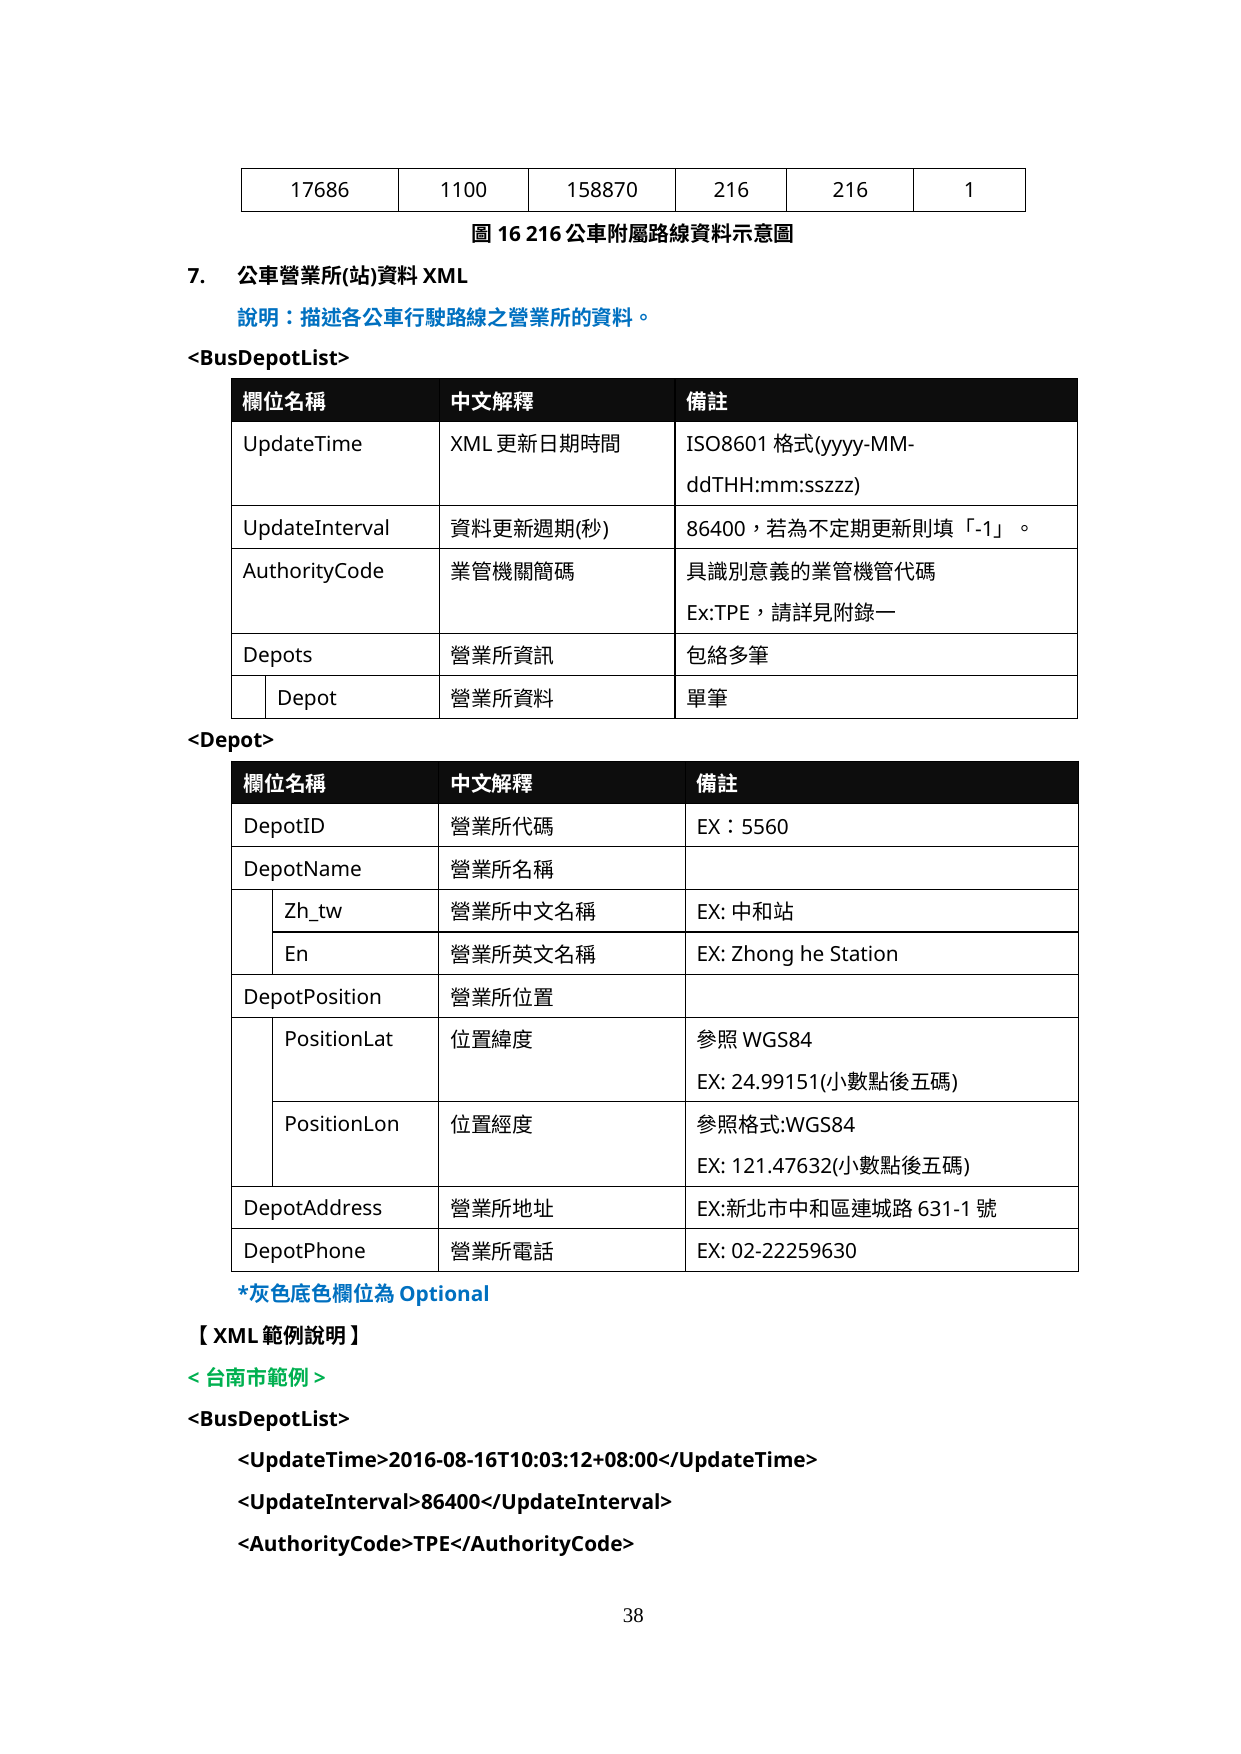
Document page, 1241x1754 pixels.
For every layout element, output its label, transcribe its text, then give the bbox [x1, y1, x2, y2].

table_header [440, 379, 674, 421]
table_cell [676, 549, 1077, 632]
text <UpdateTime>2016-08-16T10:03:12+08:00</UpdateTime> [187, 1439, 1078, 1480]
text 圖 16 216公車附屬路線資料示意圖 [187, 212, 1078, 253]
text <BusDepotList> [187, 1397, 1078, 1439]
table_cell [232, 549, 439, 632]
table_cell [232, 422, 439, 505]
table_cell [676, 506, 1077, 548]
text 【 XML範例說明 】 [187, 1314, 1078, 1355]
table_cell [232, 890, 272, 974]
text <Depot> [187, 719, 1078, 761]
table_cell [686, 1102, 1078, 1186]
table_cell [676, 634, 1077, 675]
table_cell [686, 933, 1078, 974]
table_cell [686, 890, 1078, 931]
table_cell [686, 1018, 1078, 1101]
text <UpdateInterval>86400</UpdateInterval> [187, 1480, 1078, 1522]
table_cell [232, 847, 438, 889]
list 說明：描述各公車行駛路線之營業所的資料。 [237, 295, 1078, 337]
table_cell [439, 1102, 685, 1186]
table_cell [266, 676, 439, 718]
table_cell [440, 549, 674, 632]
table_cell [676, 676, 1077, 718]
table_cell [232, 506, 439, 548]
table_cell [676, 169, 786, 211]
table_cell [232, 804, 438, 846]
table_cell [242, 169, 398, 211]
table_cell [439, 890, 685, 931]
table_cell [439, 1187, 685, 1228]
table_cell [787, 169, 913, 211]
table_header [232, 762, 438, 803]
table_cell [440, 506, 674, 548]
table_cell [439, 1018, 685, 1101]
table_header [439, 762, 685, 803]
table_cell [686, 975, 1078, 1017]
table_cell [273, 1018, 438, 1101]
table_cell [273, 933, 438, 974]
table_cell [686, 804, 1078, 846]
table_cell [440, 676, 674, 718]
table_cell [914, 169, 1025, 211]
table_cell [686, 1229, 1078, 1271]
text < 台南市範例 > [187, 1355, 1078, 1397]
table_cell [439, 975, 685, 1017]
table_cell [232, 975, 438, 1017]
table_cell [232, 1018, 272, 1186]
list 公車營業所(站)資料XML [187, 253, 1078, 295]
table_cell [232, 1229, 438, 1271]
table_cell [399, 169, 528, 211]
text <BusDepotList> [187, 337, 1078, 378]
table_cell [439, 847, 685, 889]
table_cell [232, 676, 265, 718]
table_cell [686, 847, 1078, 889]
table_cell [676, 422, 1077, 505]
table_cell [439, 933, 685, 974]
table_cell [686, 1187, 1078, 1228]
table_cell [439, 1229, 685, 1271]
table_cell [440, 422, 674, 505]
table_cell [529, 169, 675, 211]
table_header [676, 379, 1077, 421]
text *灰色底色欄位為Optional [237, 1272, 1078, 1314]
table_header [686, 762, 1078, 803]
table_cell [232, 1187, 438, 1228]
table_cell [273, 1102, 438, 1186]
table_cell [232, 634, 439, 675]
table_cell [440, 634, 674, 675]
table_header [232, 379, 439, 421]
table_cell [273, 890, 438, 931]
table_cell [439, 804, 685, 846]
text <AuthorityCode>TPE</AuthorityCode> [187, 1522, 1078, 1564]
